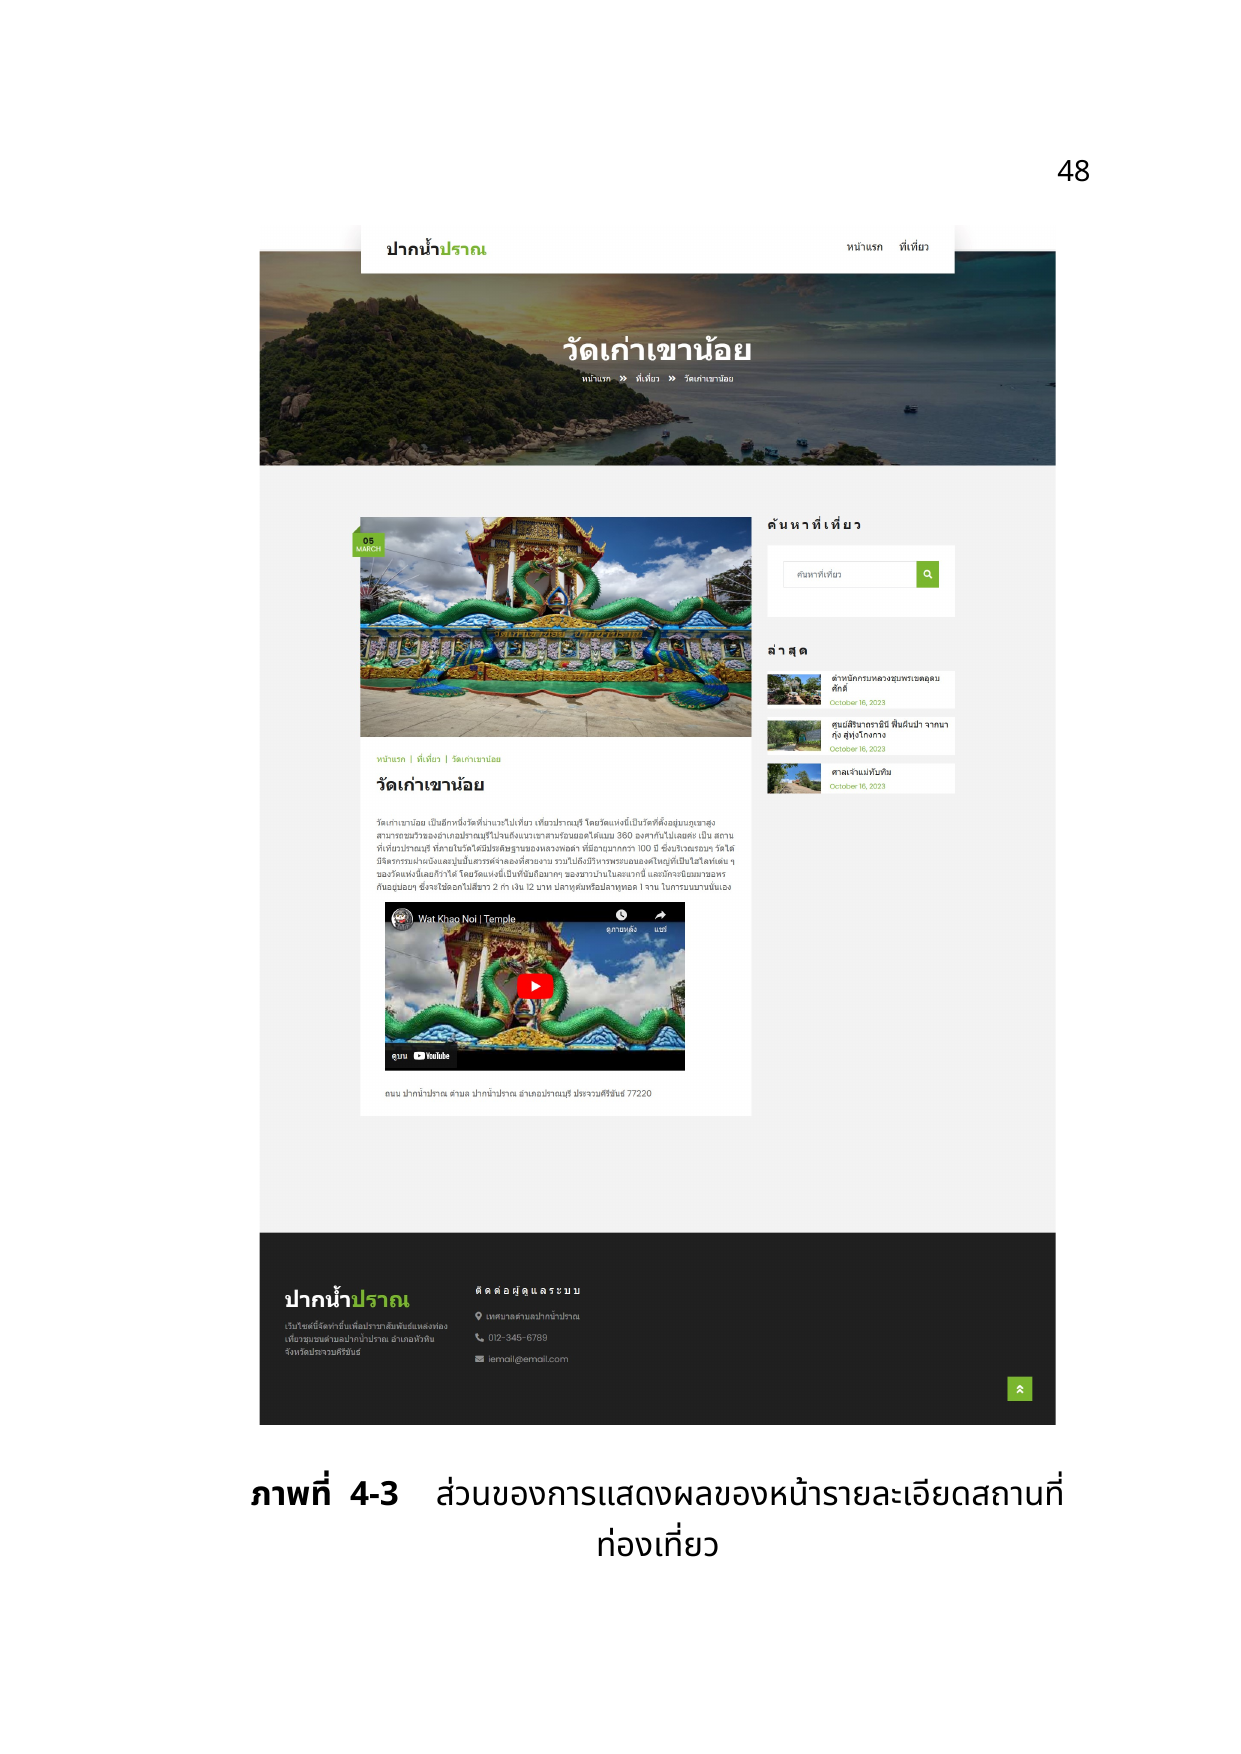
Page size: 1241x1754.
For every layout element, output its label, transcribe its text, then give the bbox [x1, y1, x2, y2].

text ภาพที่*4-3**ส่วนของการแสดงผลของหน้ารายละเอียดสถานที่ท่องเที่ยว [225, 1470, 1090, 1571]
picture [259, 225, 1056, 1425]
